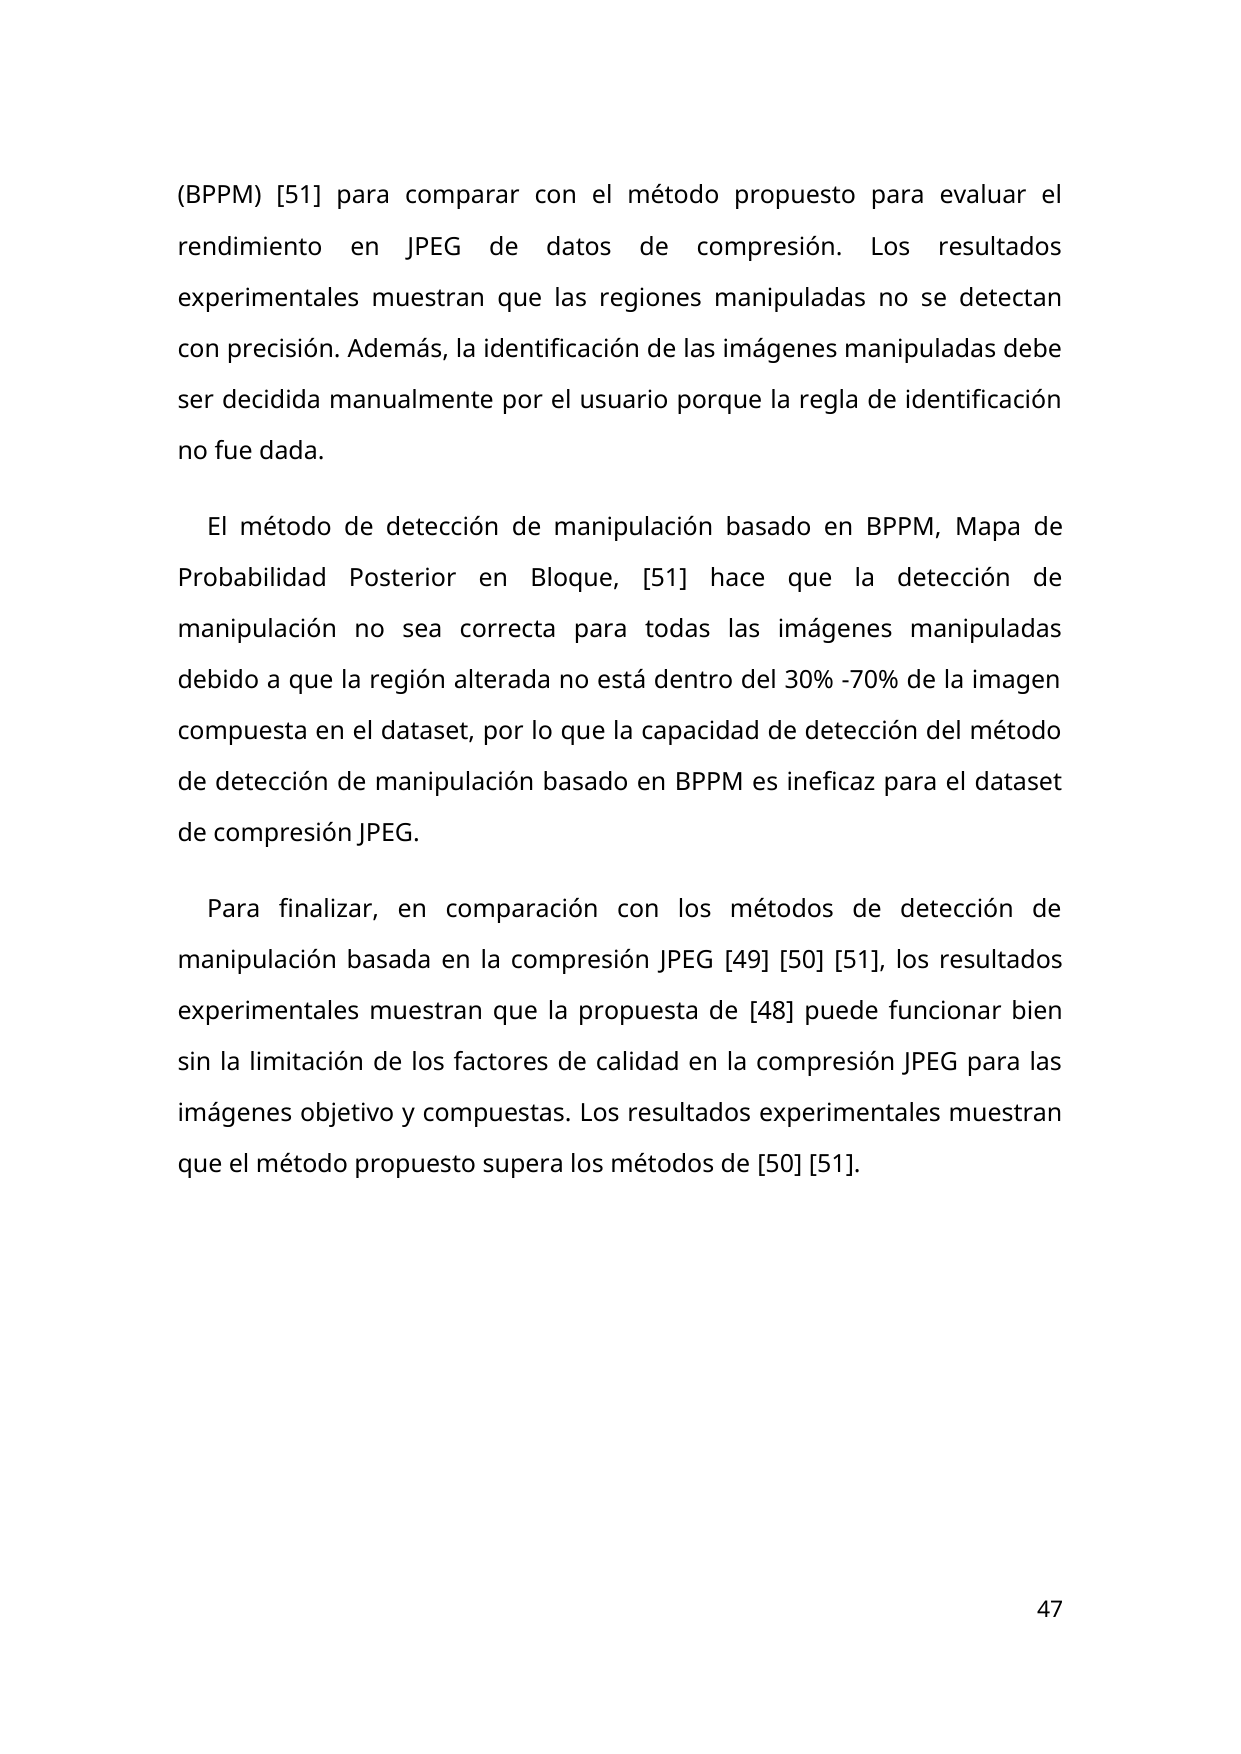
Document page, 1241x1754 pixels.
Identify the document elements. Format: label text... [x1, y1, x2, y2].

text Para finalizar, en comparación con los métodos de detección de manipulación basada en la compresión JPEG [49] [50] [51], los resultados experimentales muestran que la propuesta de [48] puede funcionar bien sin la limitación de los factores de calidad en la compresión JPEG para las imágenes objetivo y compuestas. Los resultados experimentales muestran que el método propuesto supera los métodos de [50] [51]. [177, 891, 1063, 1180]
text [177, 177, 1063, 466]
text El método de detección de manipulación basado en BPPM, Mapa de Probabilidad Posterior en Bloque, [51] hace que la detección de manipulación no sea correcta para todas las imágenes manipuladas debido a que la región alterada no está dentro del 30% -70% de la imagen compuesta en el dataset, por lo que la capacidad de detección del método de detección de manipulación basado en BPPM es ineficaz para el dataset de compresión JPEG. [177, 508, 1063, 849]
